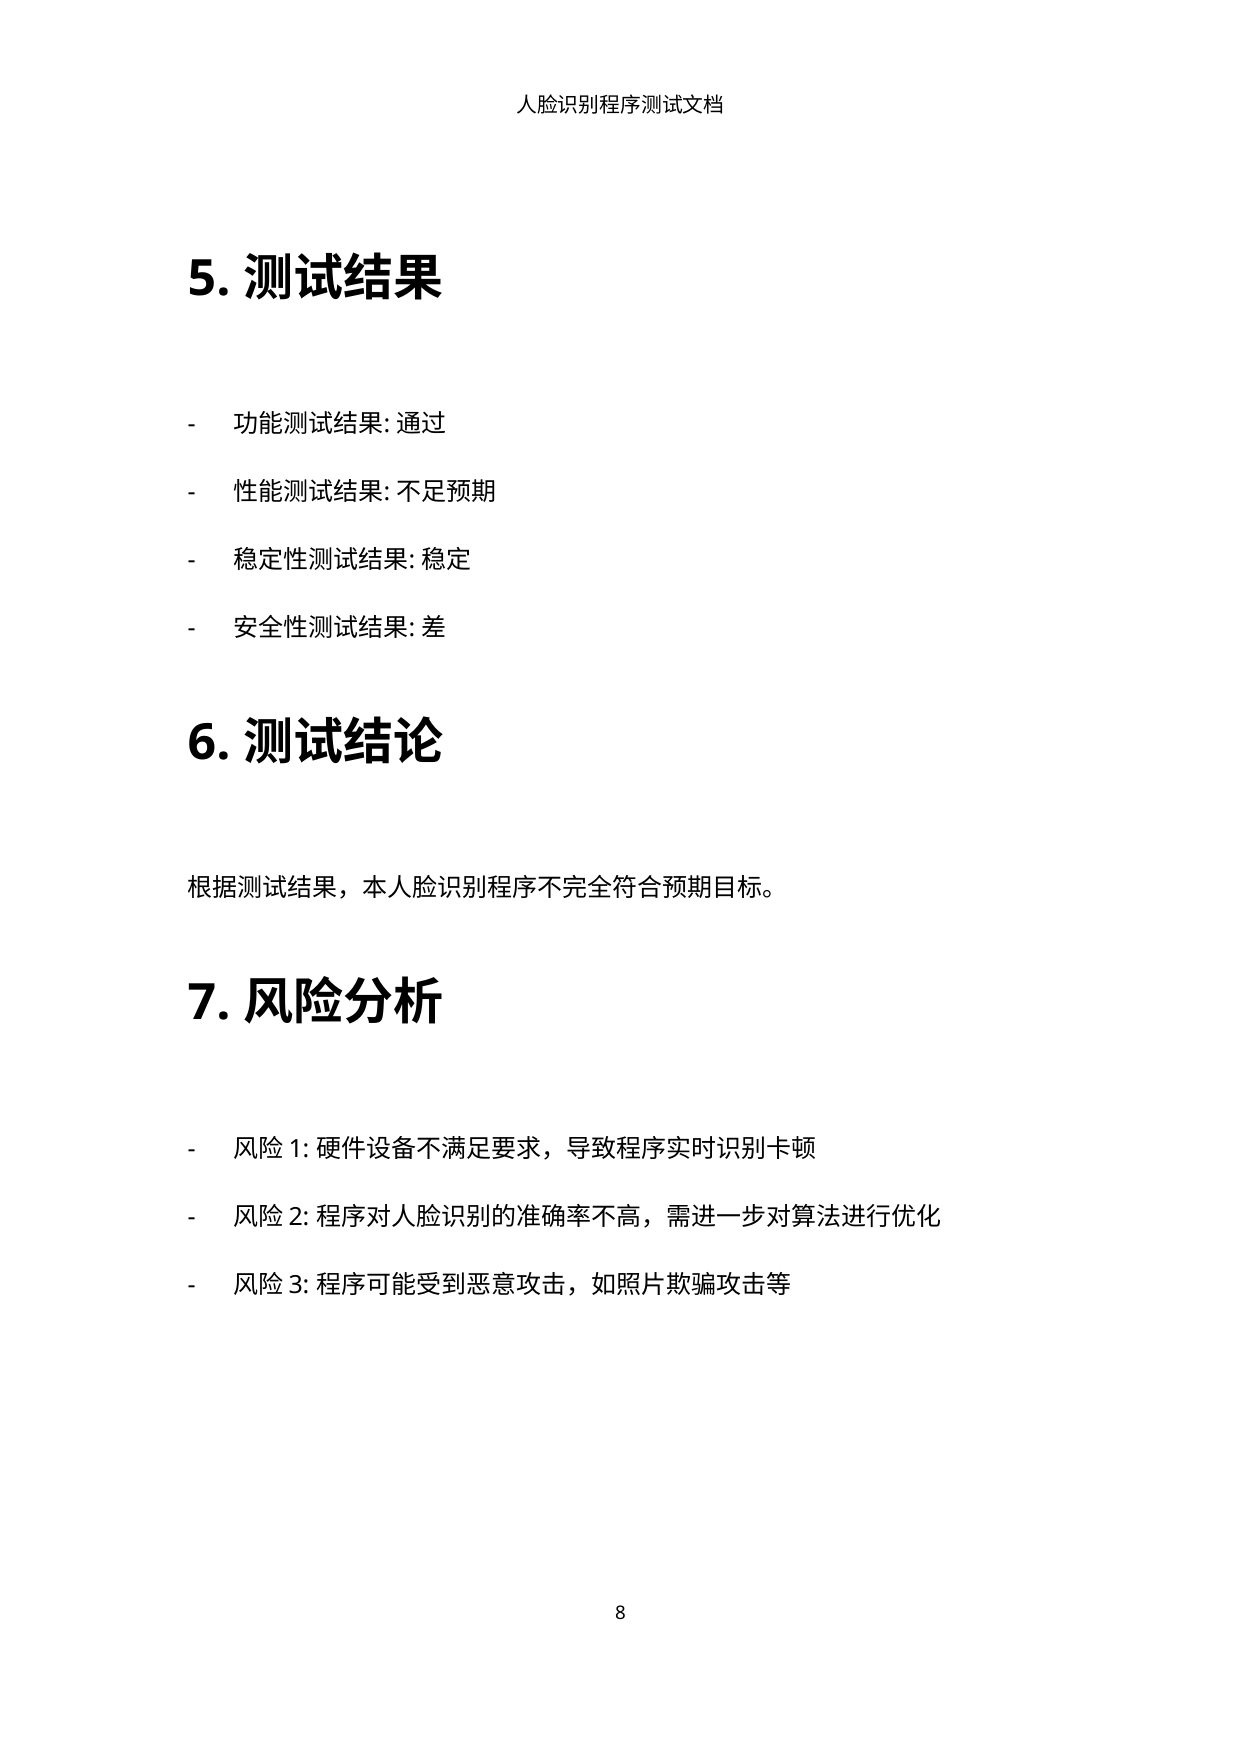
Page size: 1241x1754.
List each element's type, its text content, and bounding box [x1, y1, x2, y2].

list 性能测试结果: 不足预期 [187, 456, 1053, 524]
list 功能测试结果: 通过 [187, 388, 1053, 456]
subtitle 7. 风险分析 [187, 947, 1053, 1049]
list 稳定性测试结果: 稳定 [187, 524, 1053, 592]
list 风险1: 硬件设备不满足要求，导致程序实时识别卡顿 [187, 1112, 1053, 1180]
subtitle 6. 测试结论 [187, 687, 1053, 789]
list 风险2: 程序对人脸识别的准确率不高，需进一步对算法进行优化 [187, 1180, 1053, 1248]
list 安全性测试结果: 差 [187, 592, 1053, 660]
subtitle 5. 测试结果 [187, 223, 1053, 324]
text 根据测试结果，本人脸识别程序不完全符合预期目标。 [187, 852, 1053, 920]
list 风险3: 程序可能受到恶意攻击，如照片欺骗攻击等 [187, 1248, 1053, 1316]
